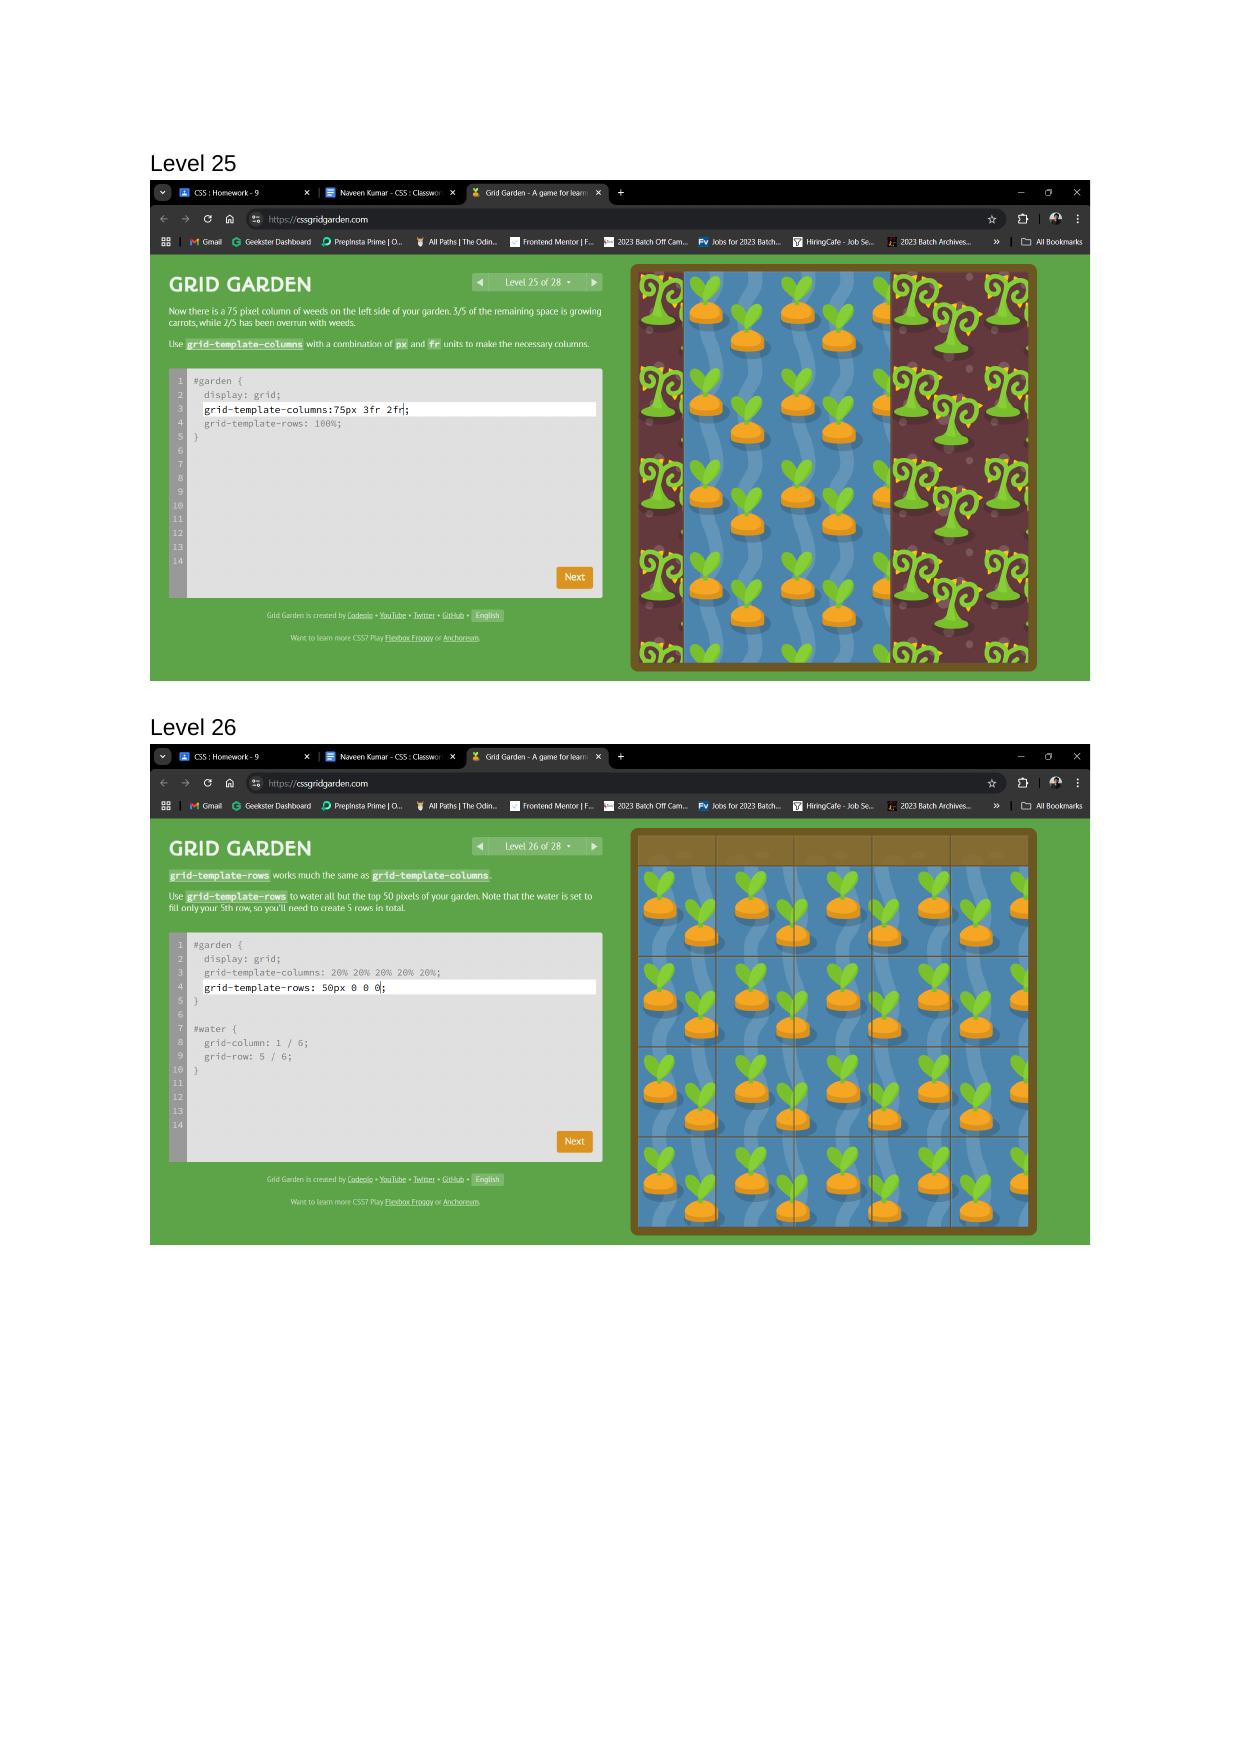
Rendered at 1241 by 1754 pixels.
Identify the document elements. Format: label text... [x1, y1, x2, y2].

text Level 25 [150, 150, 1090, 176]
picture [150, 744, 1091, 1245]
text Level 26 [150, 714, 1090, 741]
picture [150, 180, 1091, 681]
